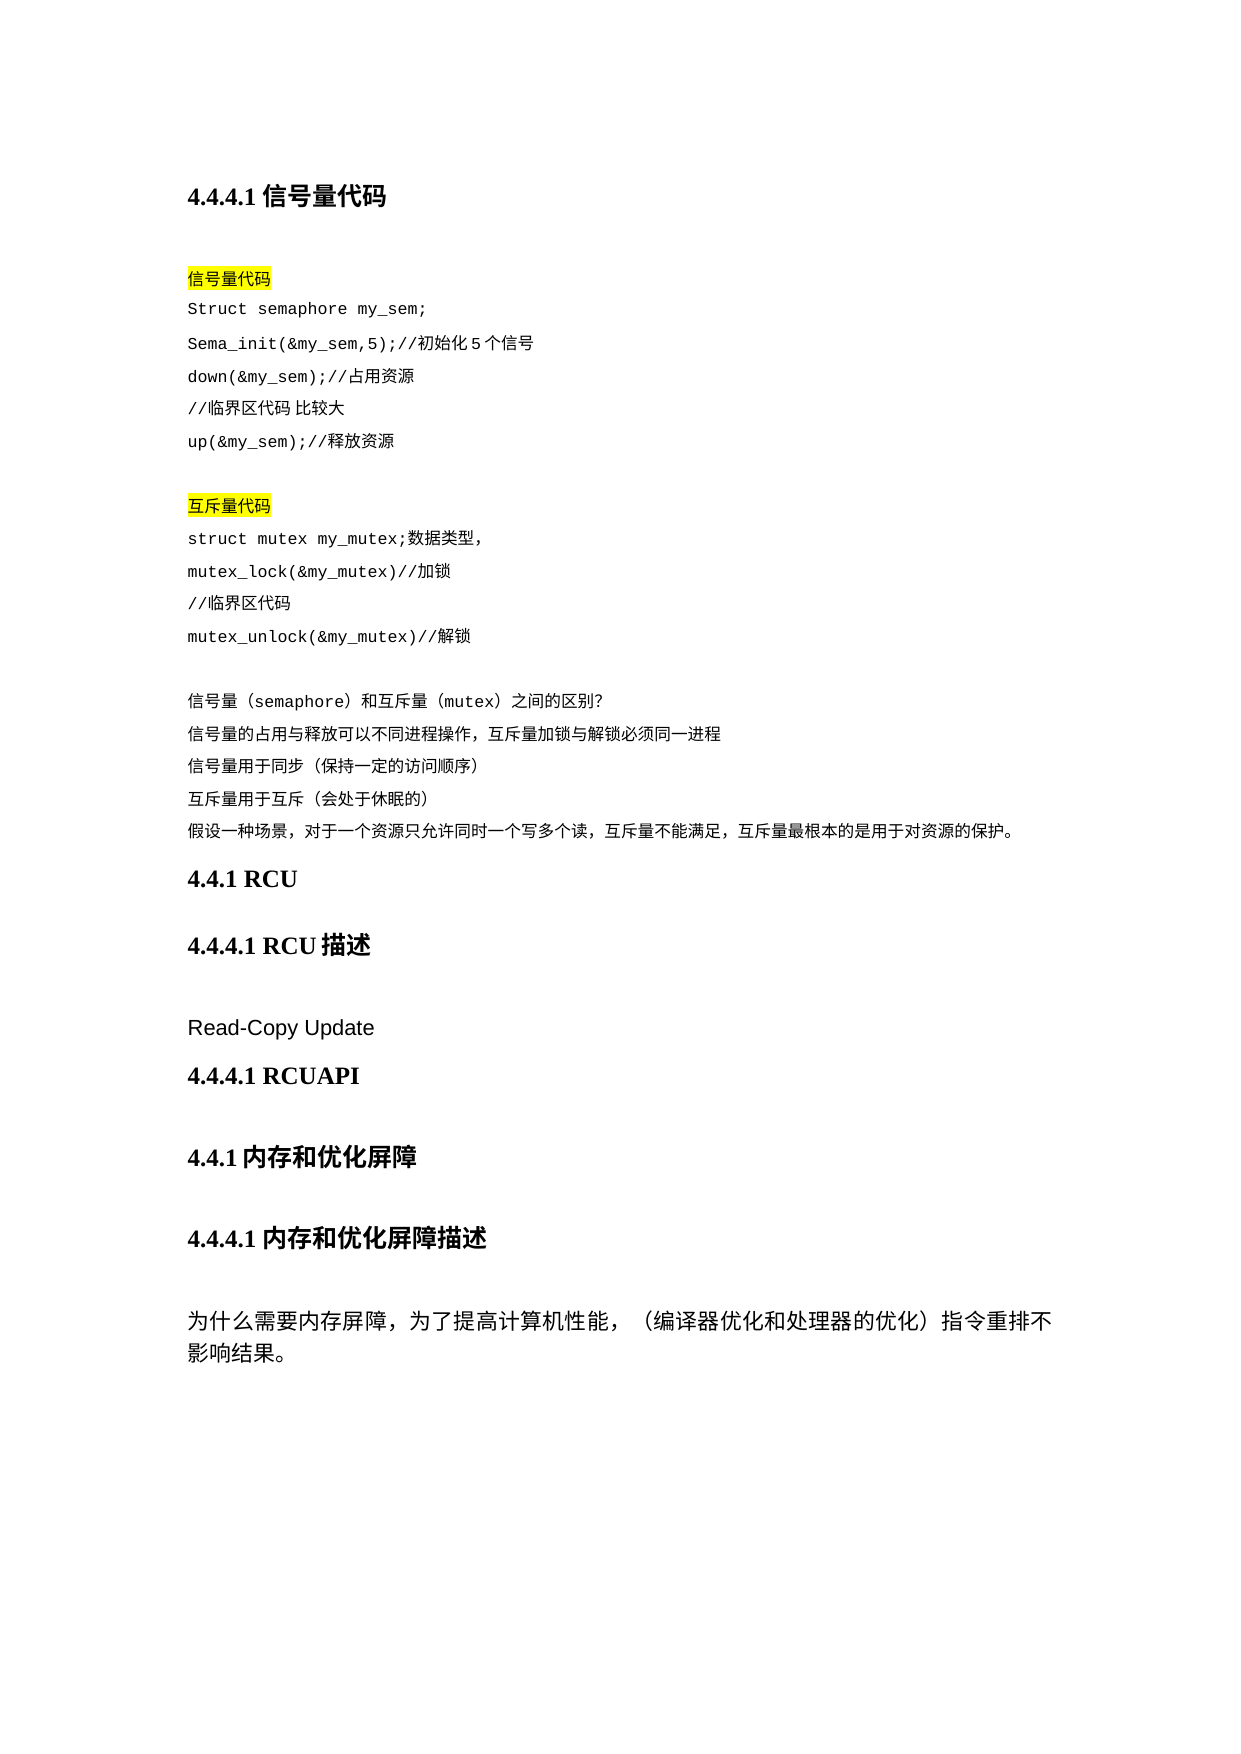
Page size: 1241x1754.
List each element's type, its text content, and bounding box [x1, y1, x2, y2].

subtitle 4.4.4.1 RCUAPI [187, 1059, 1053, 1092]
text struct mutex my_mutex;数据类型， [187, 521, 1053, 554]
text mutex_lock(&my_mutex)//加锁 [187, 554, 1053, 586]
text 互斥量用于互斥（会处于休眠的） [187, 781, 1053, 814]
subtitle 4.4.1 RCU [187, 863, 1053, 895]
text 信号量代码 [187, 261, 1053, 294]
text 信号量用于同步（保持一定的访问顺序） [187, 749, 1053, 781]
text 为什么需要内存屏障，为了提高计算机性能，（编译器优化和处理器的优化）指令重排不影响结果。 [187, 1303, 1053, 1368]
text //临界区代码 比较大 [187, 391, 1053, 424]
text mutex_unlock(&my_mutex)//解锁 [187, 619, 1053, 651]
text Struct semaphore my_sem; [187, 294, 1053, 326]
text up(&my_sem);//释放资源 [187, 424, 1053, 456]
text 信号量的占用与释放可以不同进程操作，互斥量加锁与解锁必须同一进程 [187, 716, 1053, 749]
subtitle 4.4.4.1 内存和优化屏障描述 [187, 1204, 1053, 1269]
text 互斥量代码 [187, 489, 1053, 521]
text down(&my_sem);//占用资源 [187, 359, 1053, 391]
subtitle 4.4.4.1 信号量代码 [187, 162, 1053, 227]
text 信号量（semaphore）和互斥量（mutex）之间的区别？ [187, 684, 1053, 716]
text Read-Copy Update [187, 1011, 1053, 1043]
text Sema_init(&my_sem,5);//初始化5个信号 [187, 326, 1053, 359]
subtitle 4.4.1内存和优化屏障 [187, 1123, 1053, 1188]
text 假设一种场景，对于一个资源只允许同时一个写多个读，互斥量不能满足，互斥量最根本的是用于对资源的保护。 [187, 814, 1053, 846]
text //临界区代码 [187, 586, 1053, 619]
subtitle 4.4.4.1 RCU描述 [187, 911, 1053, 976]
